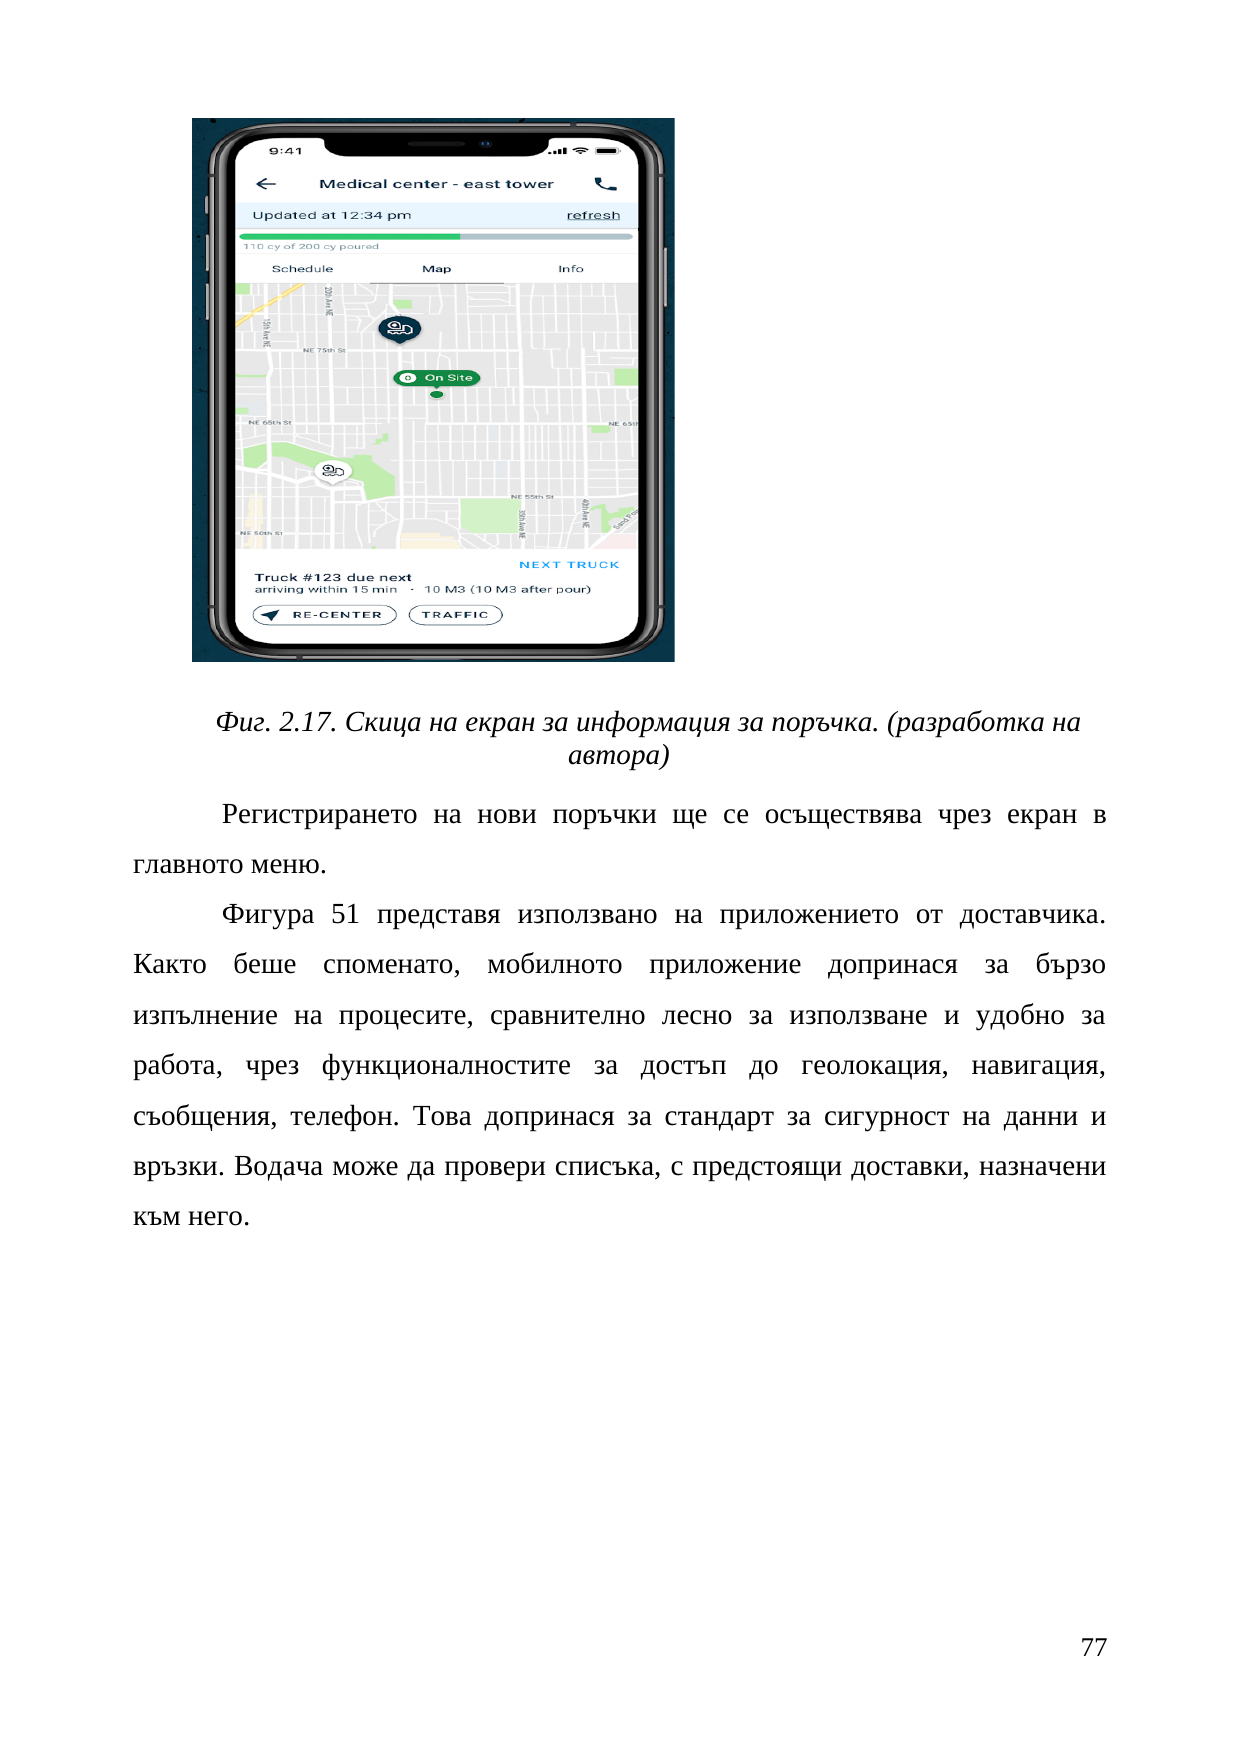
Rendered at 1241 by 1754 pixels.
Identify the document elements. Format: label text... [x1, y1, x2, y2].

title Фиг. 2.17. Скица на екран за информация за поръчка. (разработка на автора) [133, 704, 1107, 771]
text Регистрирането на нови поръчки ще се осъществява чрез екран в главното меню. [133, 796, 1107, 879]
text Фигура 51 представя използвано на приложението от доставчика. Както беше споменато, мобилното приложение допринася за бързо изпълнение на процесите, сравнително лесно за използване и удобно за работа, чрез функционалностите за достъп до геолокация, навигация, съобщения, телефон. Това допринася за стандарт за сигурност на данни и връзки. Водача може да провери списъка, с предстоящи доставки, назначени към него. [133, 896, 1107, 1232]
picture [192, 118, 675, 662]
